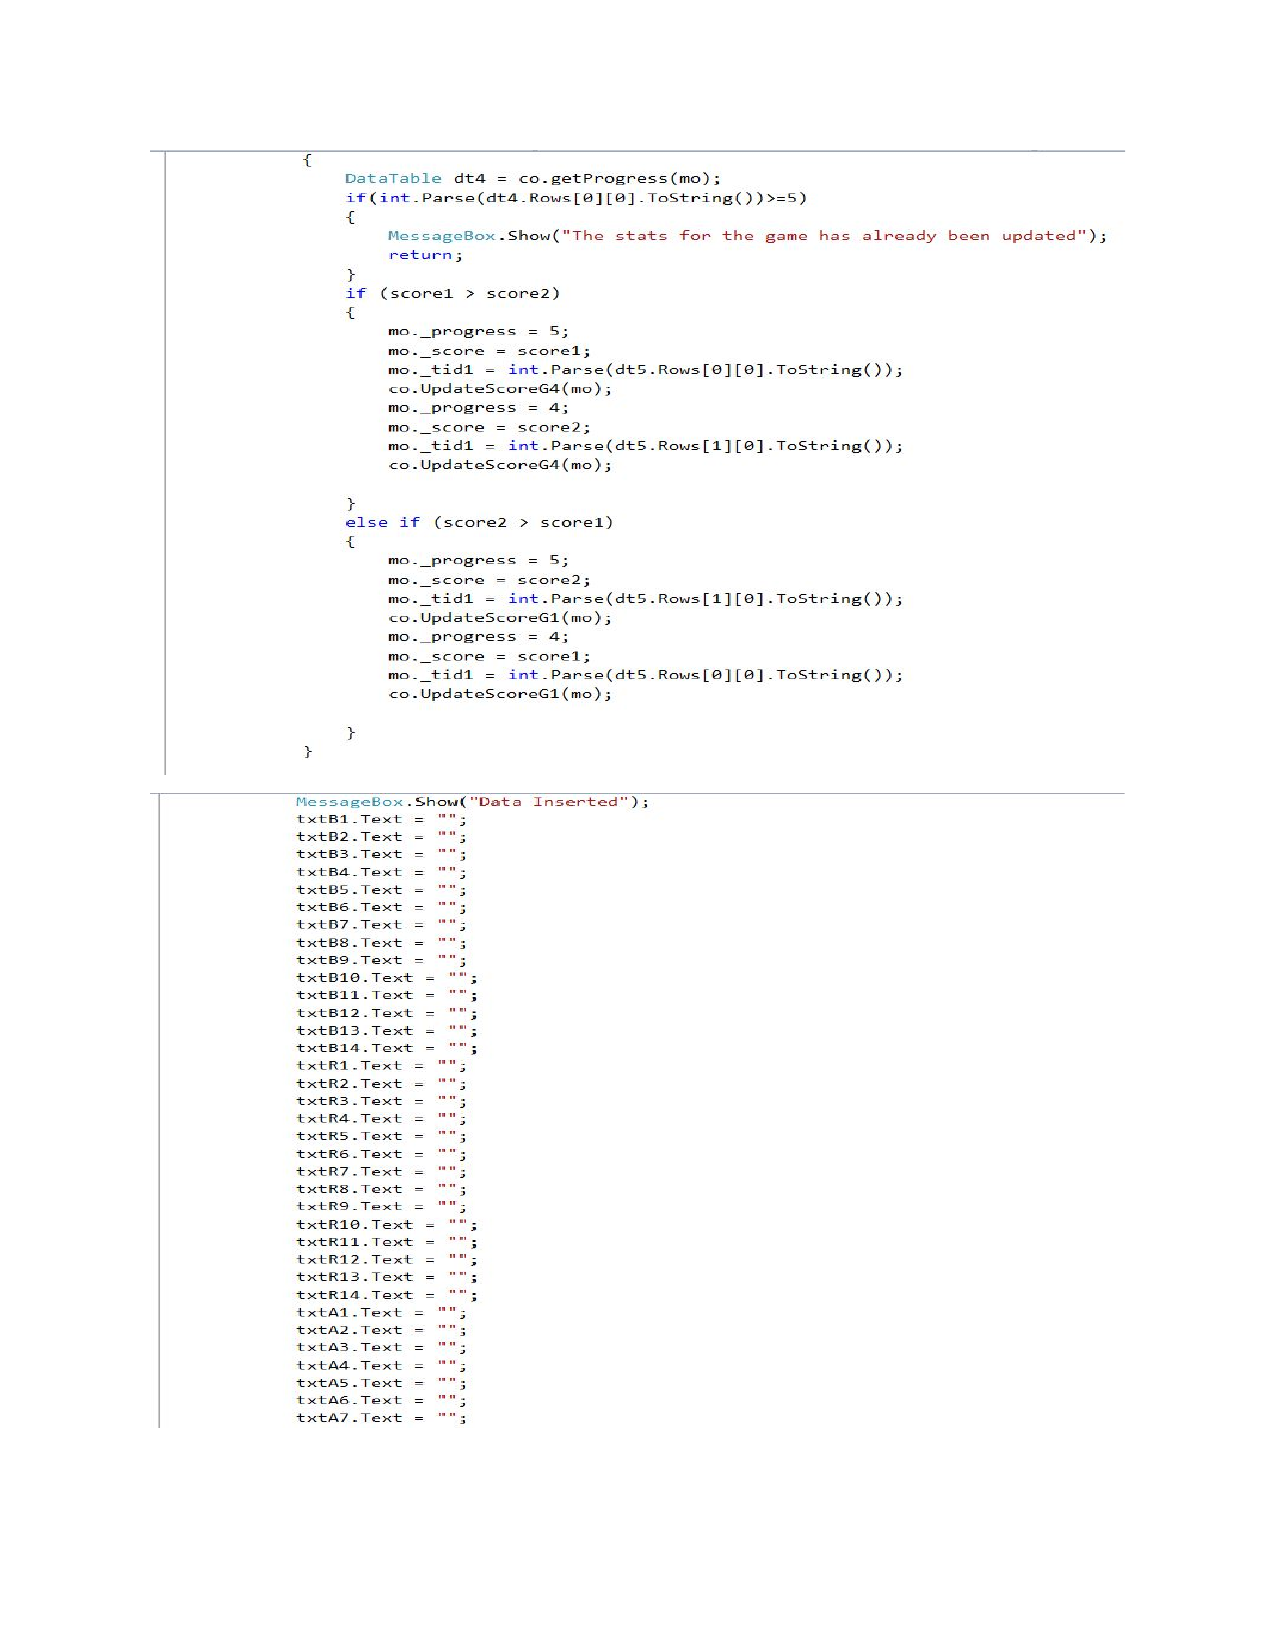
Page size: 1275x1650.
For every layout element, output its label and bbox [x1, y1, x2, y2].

picture [150, 150, 1125, 775]
picture [150, 793, 1125, 1428]
